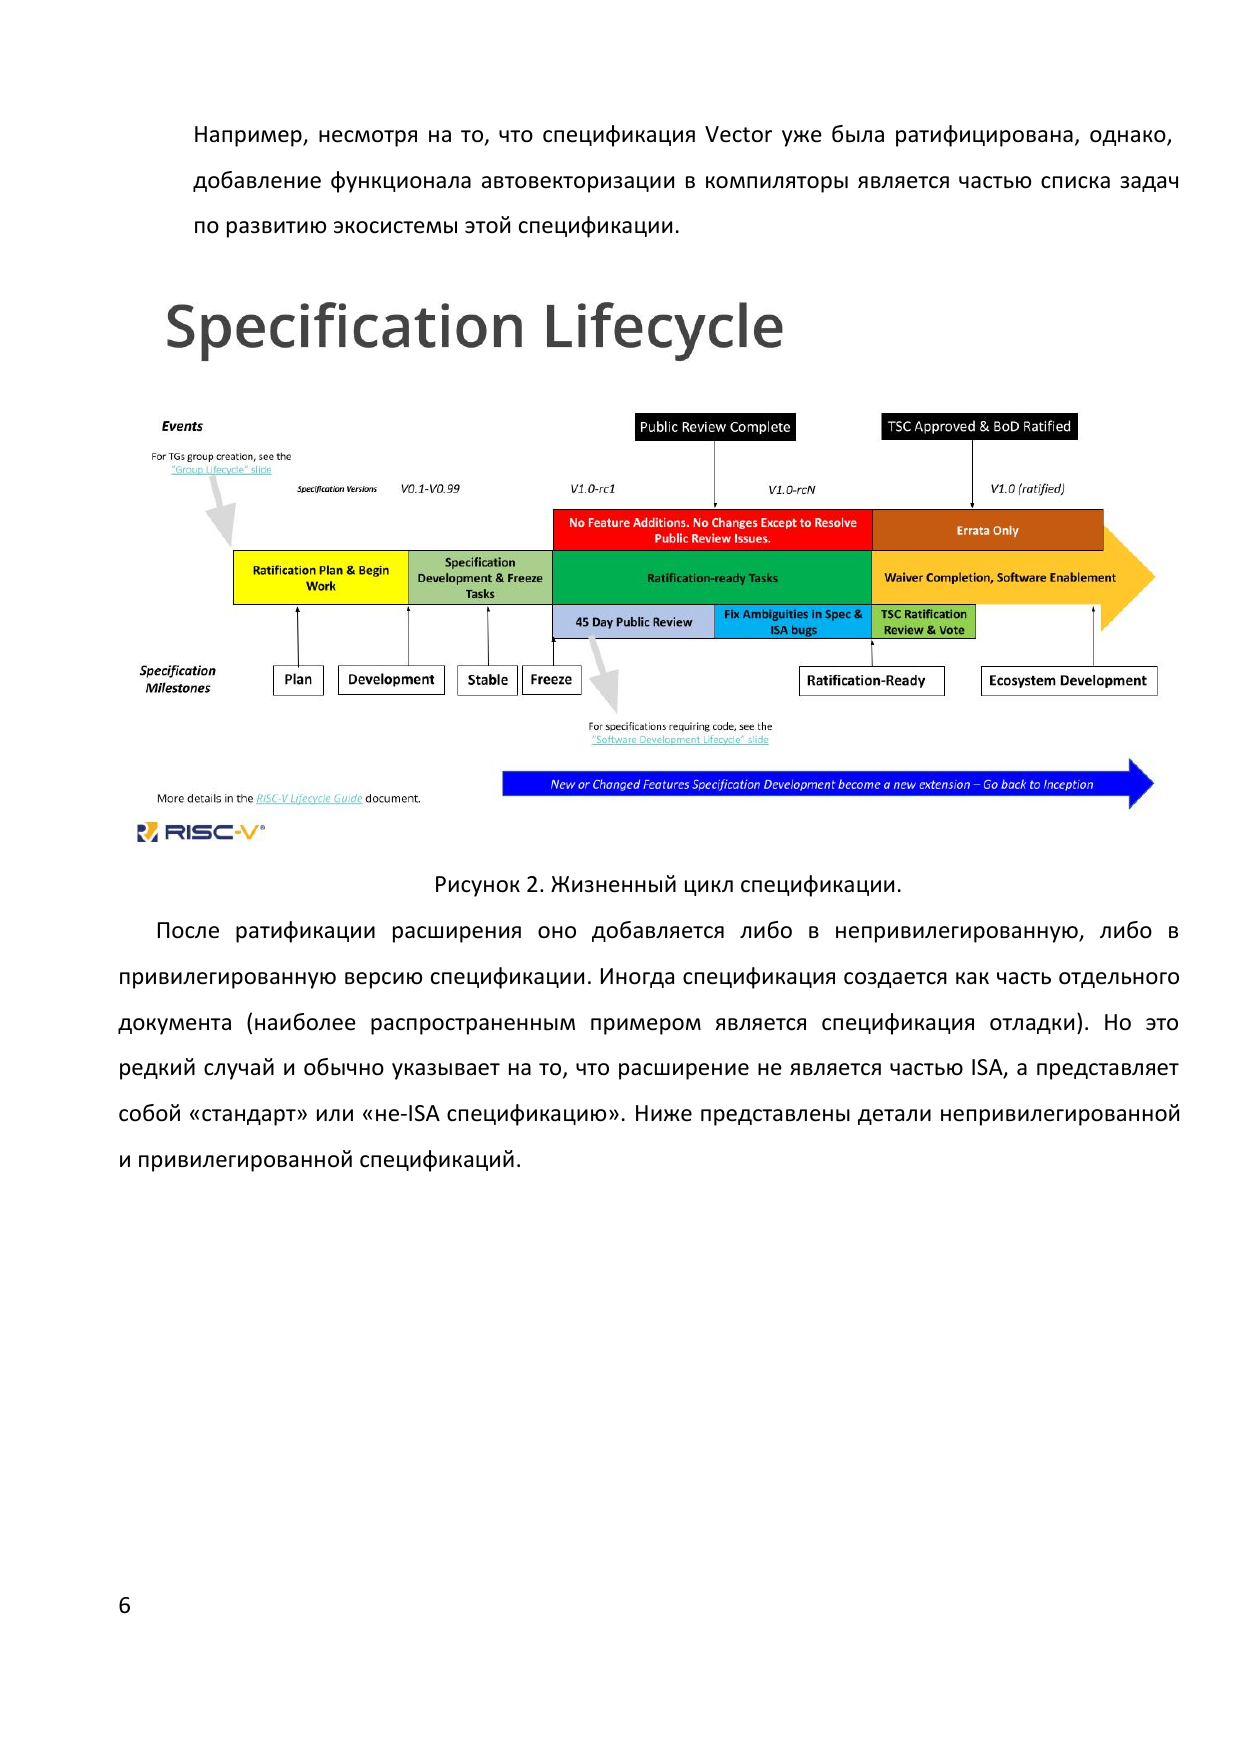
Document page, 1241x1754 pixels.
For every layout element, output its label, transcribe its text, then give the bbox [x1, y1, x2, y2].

picture [118, 255, 1182, 854]
text Рисунок 2. Жизненный цикл спецификации. [118, 869, 1181, 899]
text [193, 118, 1181, 240]
text После ратификации расширения оно добавляется либо в непривилегированную, либо в привилегированную спецификаци. Иногда спецификация создается как часть отдельного документа (наиболее распространенным примером является спецификация отладки). Но это редкий случай и обычно указывает на то, что расширение не является частью ISA, а представляет собой «стандарт» или «не-ISA спецификацию». непривилегированн и привилегированн . [118, 914, 1181, 1173]
